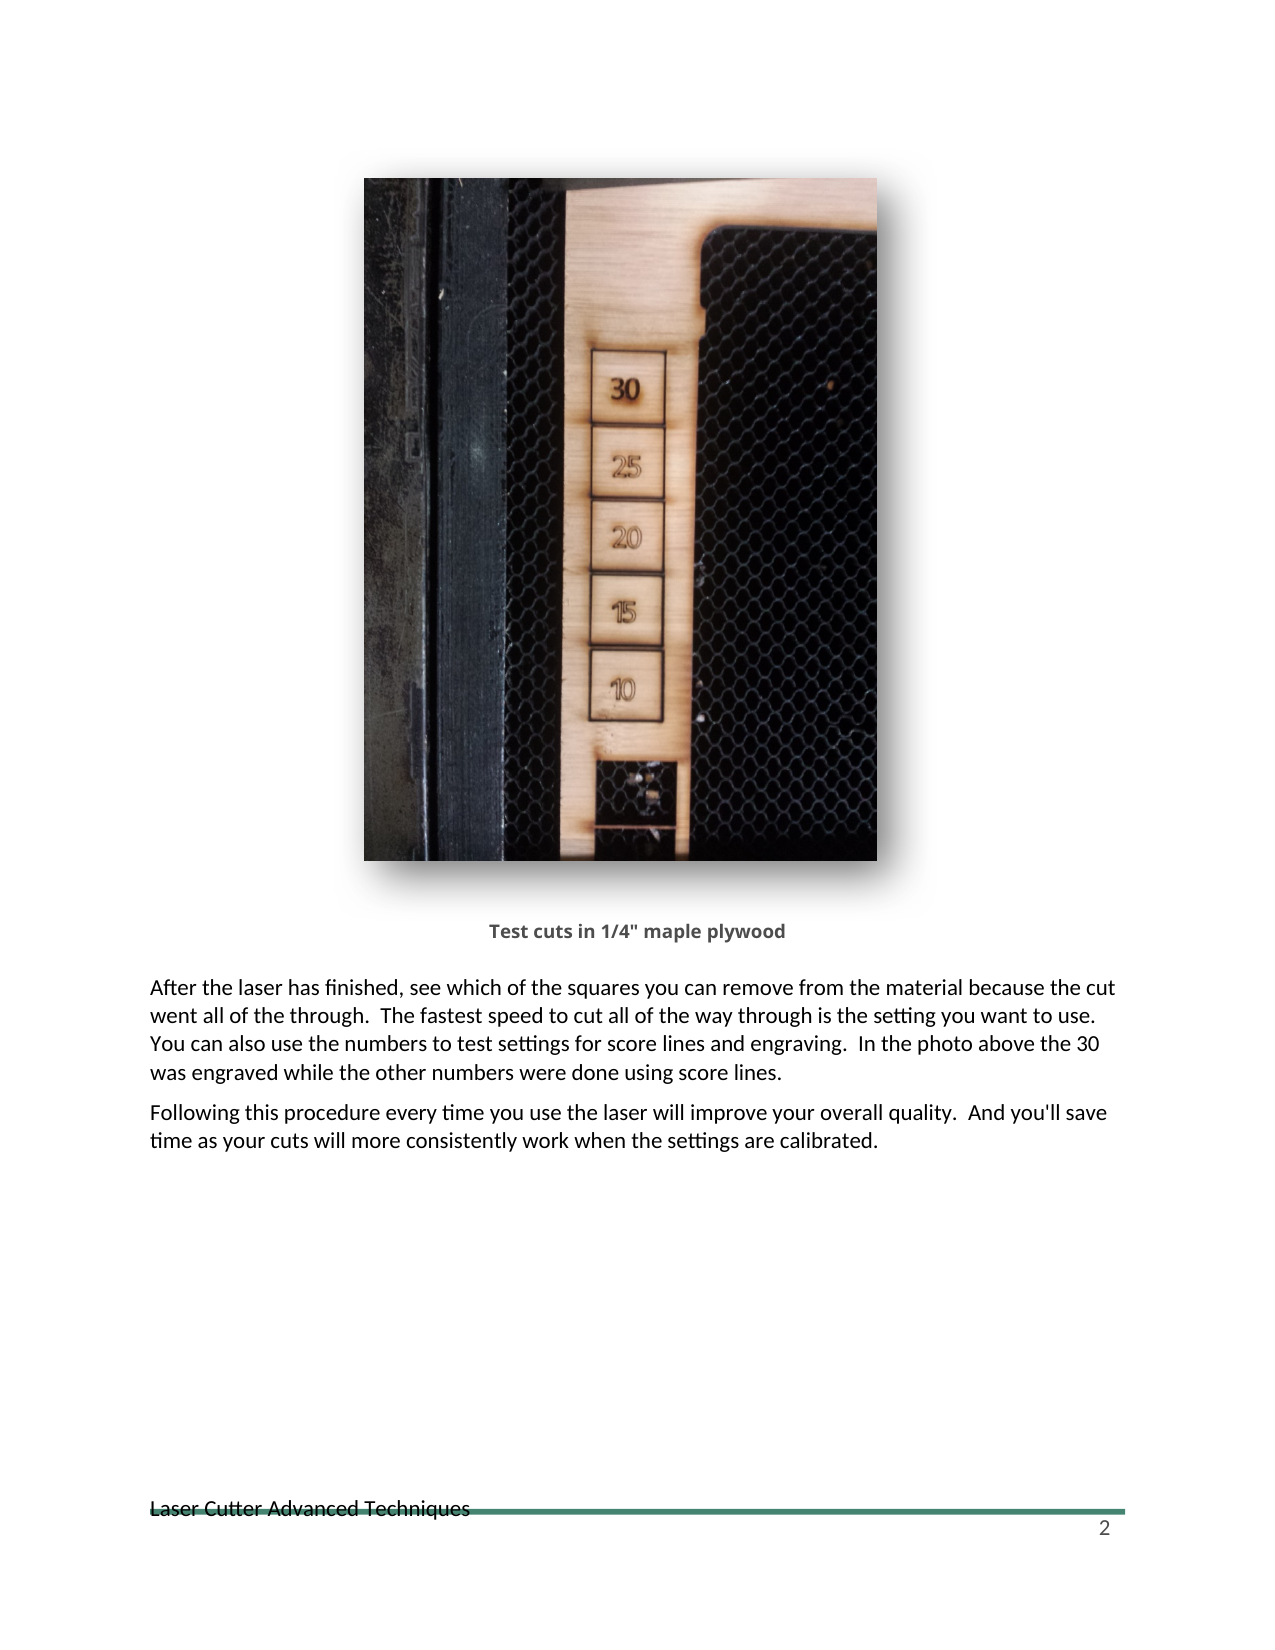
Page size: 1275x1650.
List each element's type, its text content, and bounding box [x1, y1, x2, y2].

picture [364, 178, 877, 861]
text Following this procedure every time you use the laser will improve your overall quality. And you'll save time as your cuts will more consistently work when the settings are calibrated. [150, 1098, 1125, 1154]
text After the laser has finished, see which of the squares you can remove from the material because the cut went all of the through. The fastest speed to cut all of the way through is the setting you want to use. You can also use the numbers to test settings for score lines and engraving. In the photo above the 30 was engraved while the other numbers were done using score lines. [150, 973, 1125, 1086]
text Test cuts in 1/4" maple plywood [150, 919, 1125, 944]
